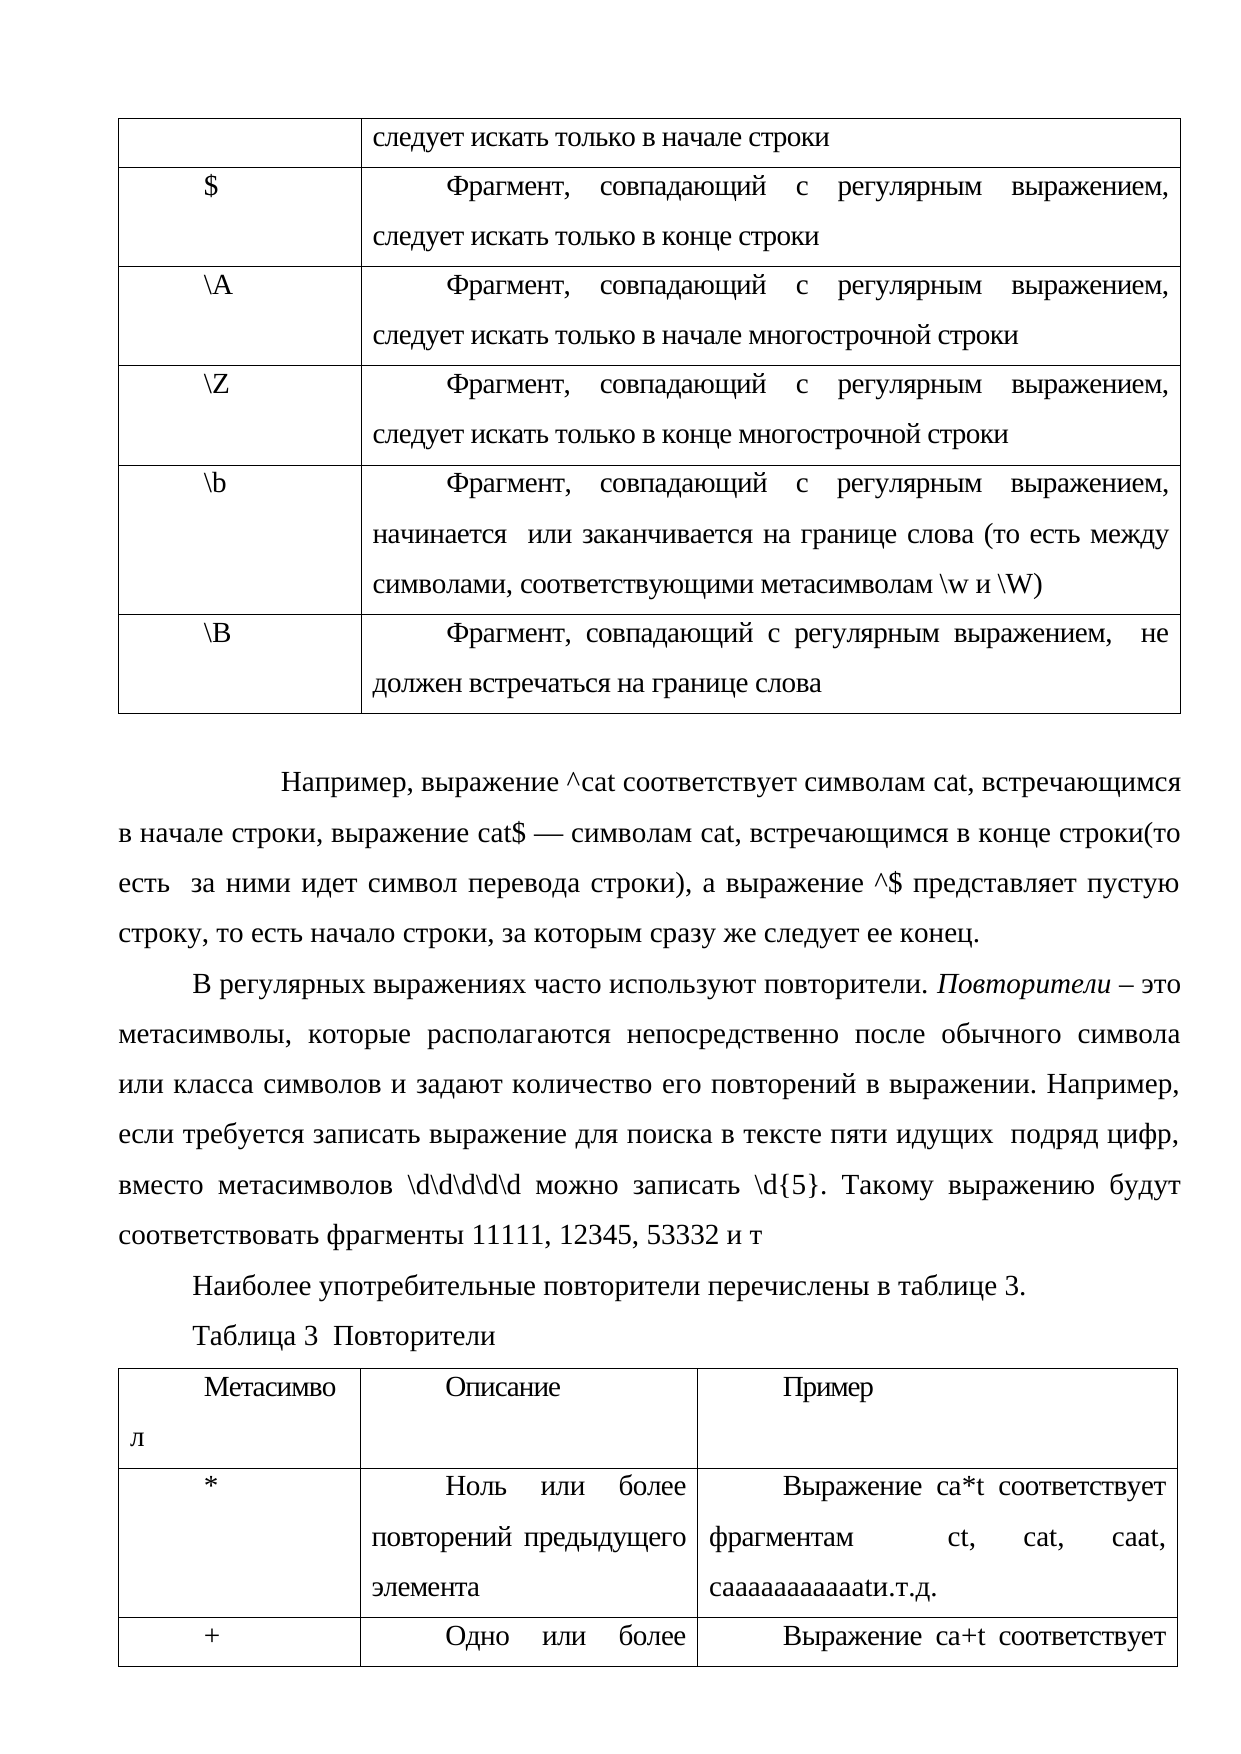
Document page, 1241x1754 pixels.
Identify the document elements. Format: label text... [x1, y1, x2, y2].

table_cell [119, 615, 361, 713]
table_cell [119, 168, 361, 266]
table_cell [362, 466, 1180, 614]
text В регулярных выражениях часто используют повторители. Повторители – это метасимволы, которые располагаются непосредственно после обычного символа или класса символов и задают количество его повторений в выражении. Например, если требуется записать выражение для поиска в тексте пяти идущих подряд цифр, вместо метасимволов \d\d\d\d\d можно записать \d{5}. Такому выражению будут соответствовать фрагменты 11111, 12345, 53332 и т [118, 966, 1181, 1251]
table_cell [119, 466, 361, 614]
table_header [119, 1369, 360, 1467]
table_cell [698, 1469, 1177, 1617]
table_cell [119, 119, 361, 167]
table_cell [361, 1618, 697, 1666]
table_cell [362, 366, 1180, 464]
text Наиболее употребительные повторители перечислены в таблице 3. [118, 1268, 1181, 1301]
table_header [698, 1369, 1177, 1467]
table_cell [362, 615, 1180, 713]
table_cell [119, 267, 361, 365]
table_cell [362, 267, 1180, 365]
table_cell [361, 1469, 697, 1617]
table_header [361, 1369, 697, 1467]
text Таблица 3 Повторители [118, 1318, 1181, 1351]
text Например, выражение ^cat соответствует символам cat, встречающимся в начале строки, выражение cat$ — символам cat, встречающимся в конце строки(то есть за ними идет символ перевода строки), а выражение ^$ представляет пустую строку, то есть начало строки, за которым сразу же следует ее конец. [118, 764, 1181, 949]
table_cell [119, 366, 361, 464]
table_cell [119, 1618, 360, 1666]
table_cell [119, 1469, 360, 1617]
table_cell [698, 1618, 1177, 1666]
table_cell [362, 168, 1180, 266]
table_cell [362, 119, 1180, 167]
